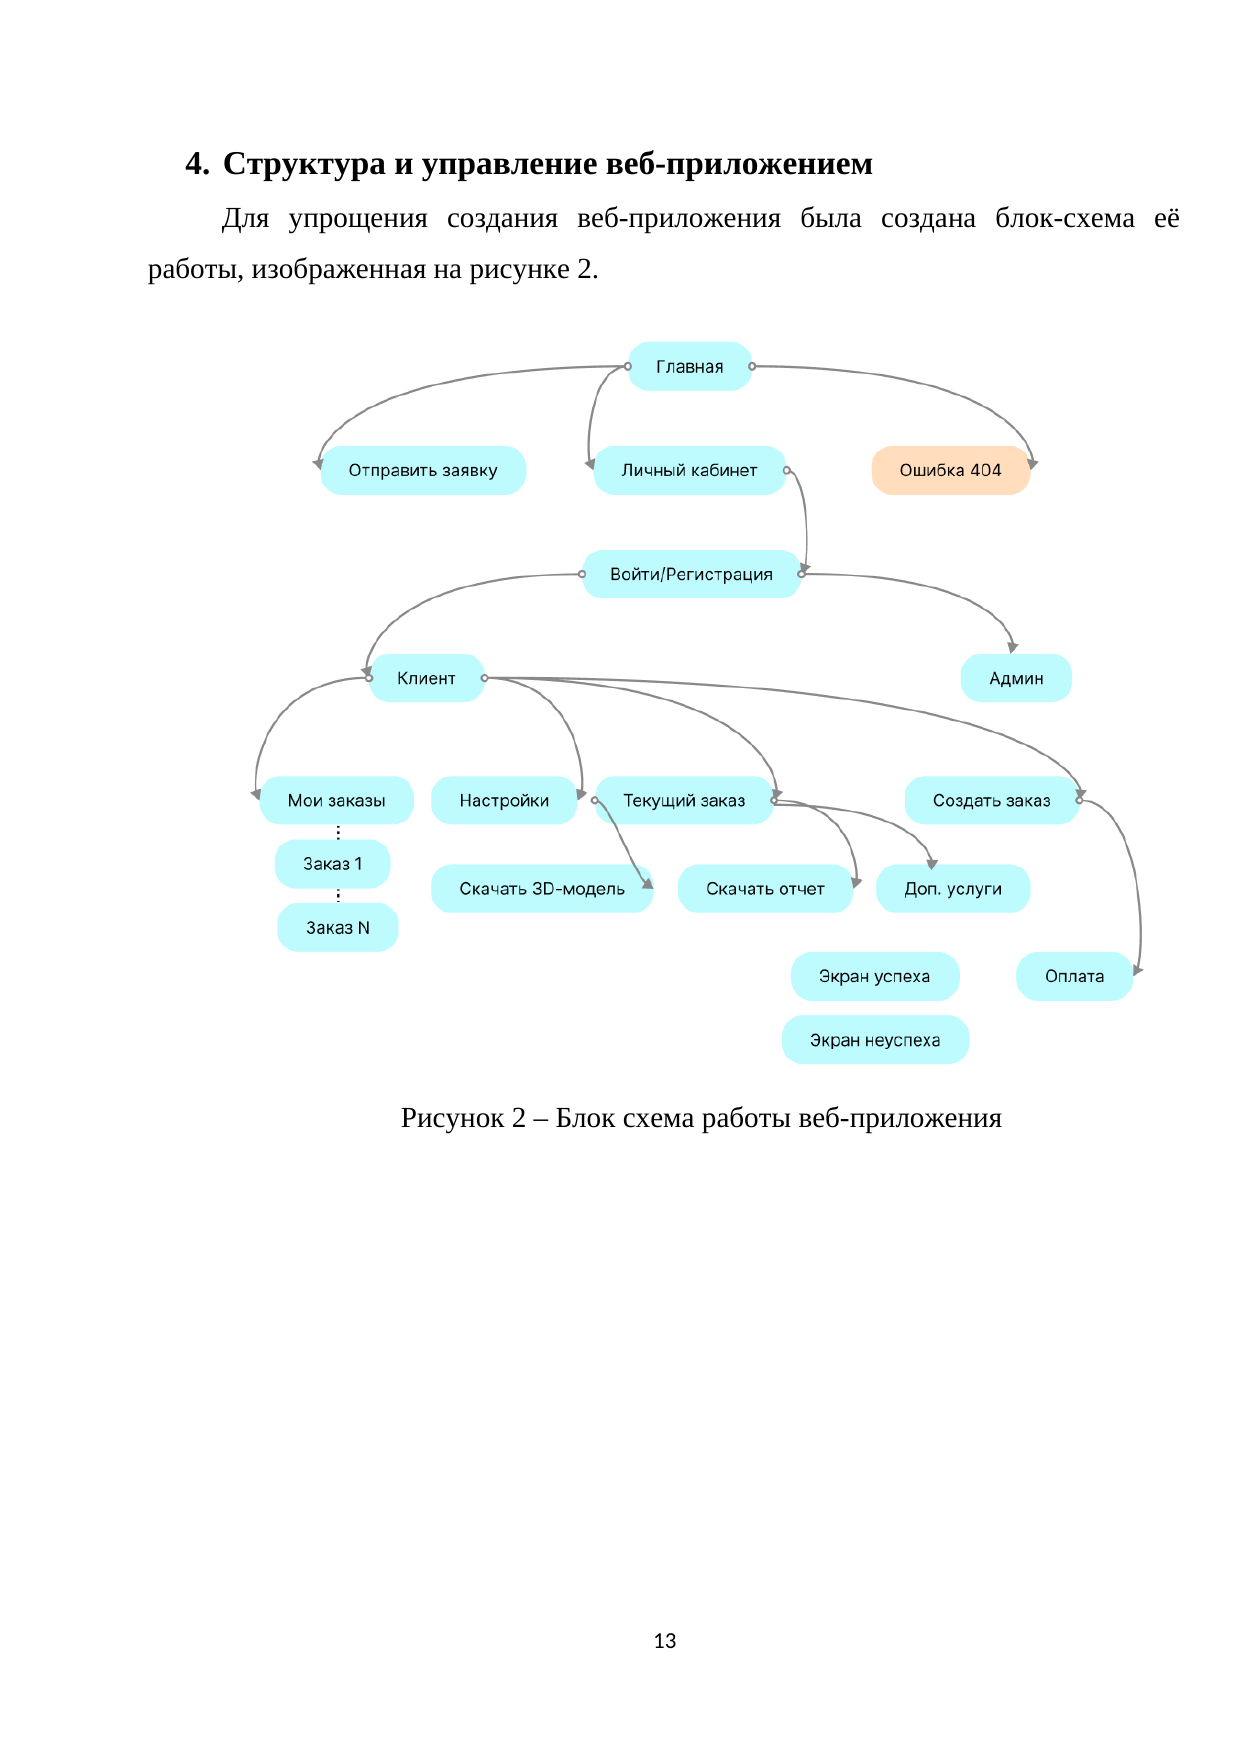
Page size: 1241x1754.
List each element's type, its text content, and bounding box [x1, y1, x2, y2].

subtitle Структура и управление веб-приложением [185, 143, 1181, 181]
text Для упрощения создания веб-приложения была создана блок-схема её работы, изображенная на рисунке 2. [148, 201, 1181, 284]
text Рисунок 2 – Блок схема работы веб-приложения [148, 1100, 1181, 1134]
picture [222, 317, 1181, 1070]
